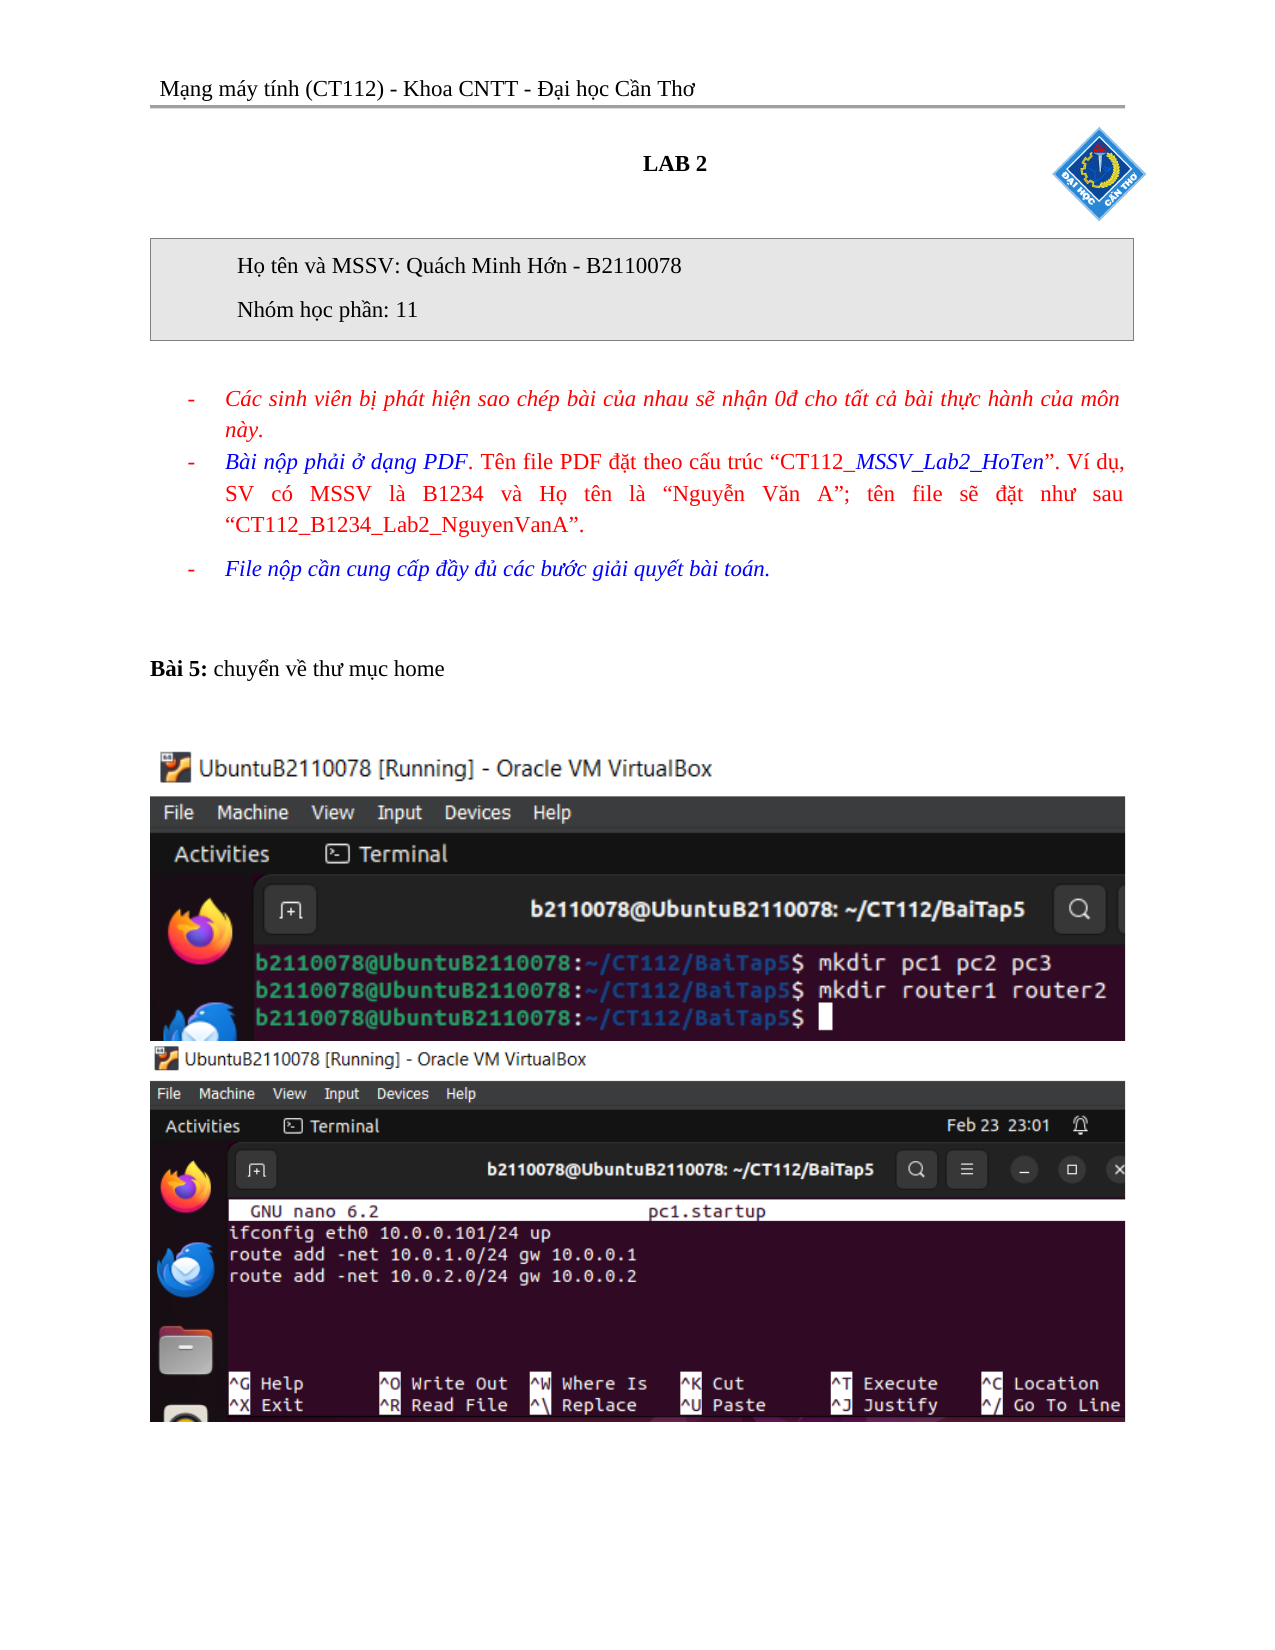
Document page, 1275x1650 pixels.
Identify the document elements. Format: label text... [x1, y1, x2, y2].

list File nộp cần cung cấp đầy đủ các bước giải quyết bài toán. [187, 555, 1125, 582]
text Bài 5: chuyển về thư mục home [150, 655, 1125, 681]
list Bài nộp phải ở dạng PDF. Tên file PDF đặt theo cấu trúc “CT112_MSSV_Lab2_HoTen”. Ví dụ, SV có MSSV là B1234 và Họ tên là “Nguyễn Văn A”; tên file sẽ đặt như sau “CT112_B1234_Lab2_NguyenVanA”. [187, 448, 1125, 537]
list Các sinh viên bị phát hiện sao chép bài của nhau sẽ nhận 0đ cho tất cả bài thực hành của môn này. [187, 385, 1125, 443]
picture [150, 1044, 1125, 1422]
table_header Họ tên và MSSV: Quách Minh Hớn - B2110078 Nhóm học phần: 11 [151, 239, 1133, 340]
picture [150, 740, 1125, 1041]
picture [1051, 126, 1147, 222]
text LAB 2 [225, 150, 1051, 176]
